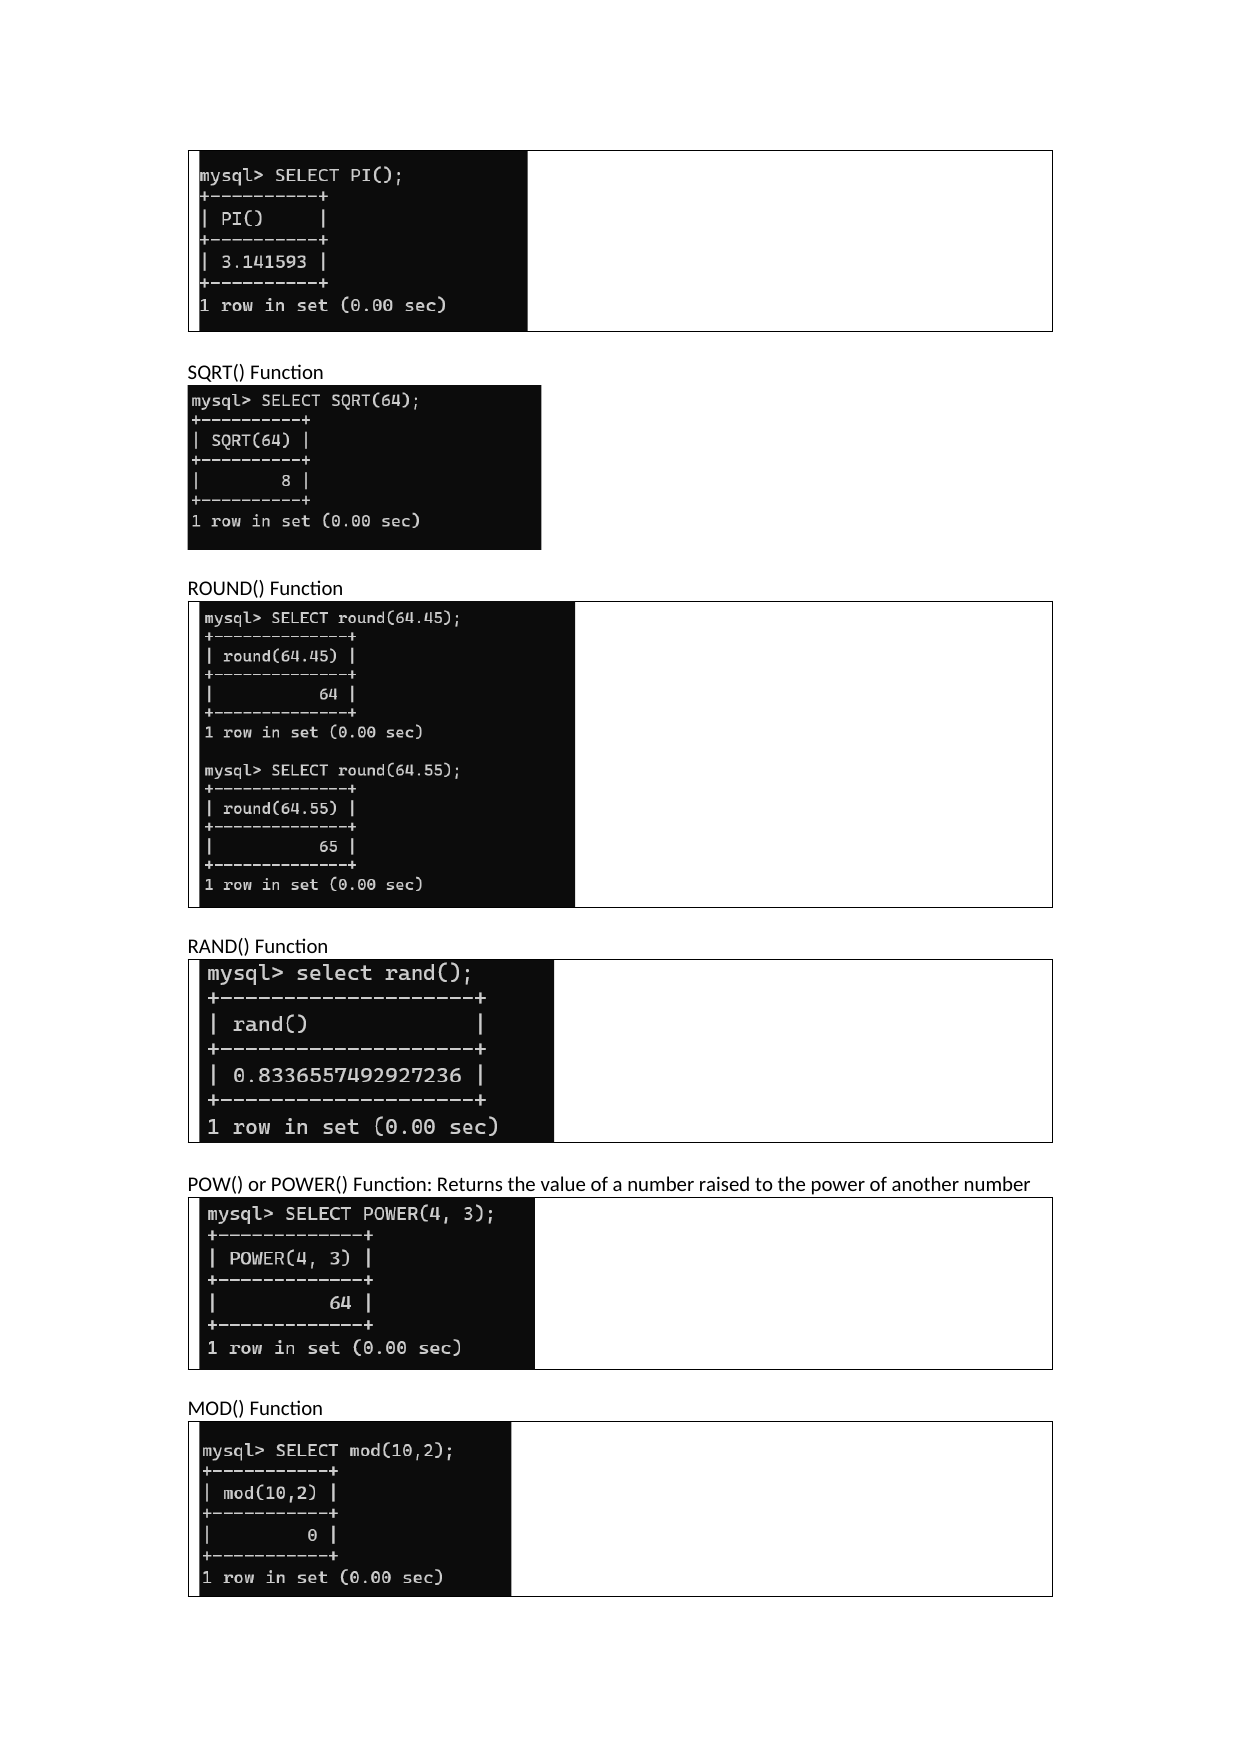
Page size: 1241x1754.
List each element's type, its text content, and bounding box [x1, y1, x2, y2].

picture [199, 960, 555, 1143]
table_header [189, 1422, 199, 1596]
text MOD() Function [187, 1396, 1053, 1421]
table_header [575, 602, 1052, 907]
table_header [189, 1198, 199, 1369]
picture [199, 151, 528, 331]
text ROUND() Function [187, 575, 1053, 601]
picture [187, 385, 542, 550]
table_header [189, 960, 199, 1142]
picture [199, 601, 575, 907]
table_header [555, 960, 1052, 1142]
table_header [189, 602, 199, 907]
text SQRT() Function [187, 359, 1053, 385]
table_header [535, 1198, 1052, 1369]
text POW() or POWER() Function: Returns the value of a number raised to the power of another number [187, 1171, 1053, 1197]
text RAND() Function [187, 933, 1053, 959]
picture [199, 1197, 535, 1370]
table_header [528, 151, 1052, 331]
picture [199, 1422, 512, 1596]
table_header [512, 1422, 1052, 1596]
table_header [189, 151, 199, 331]
